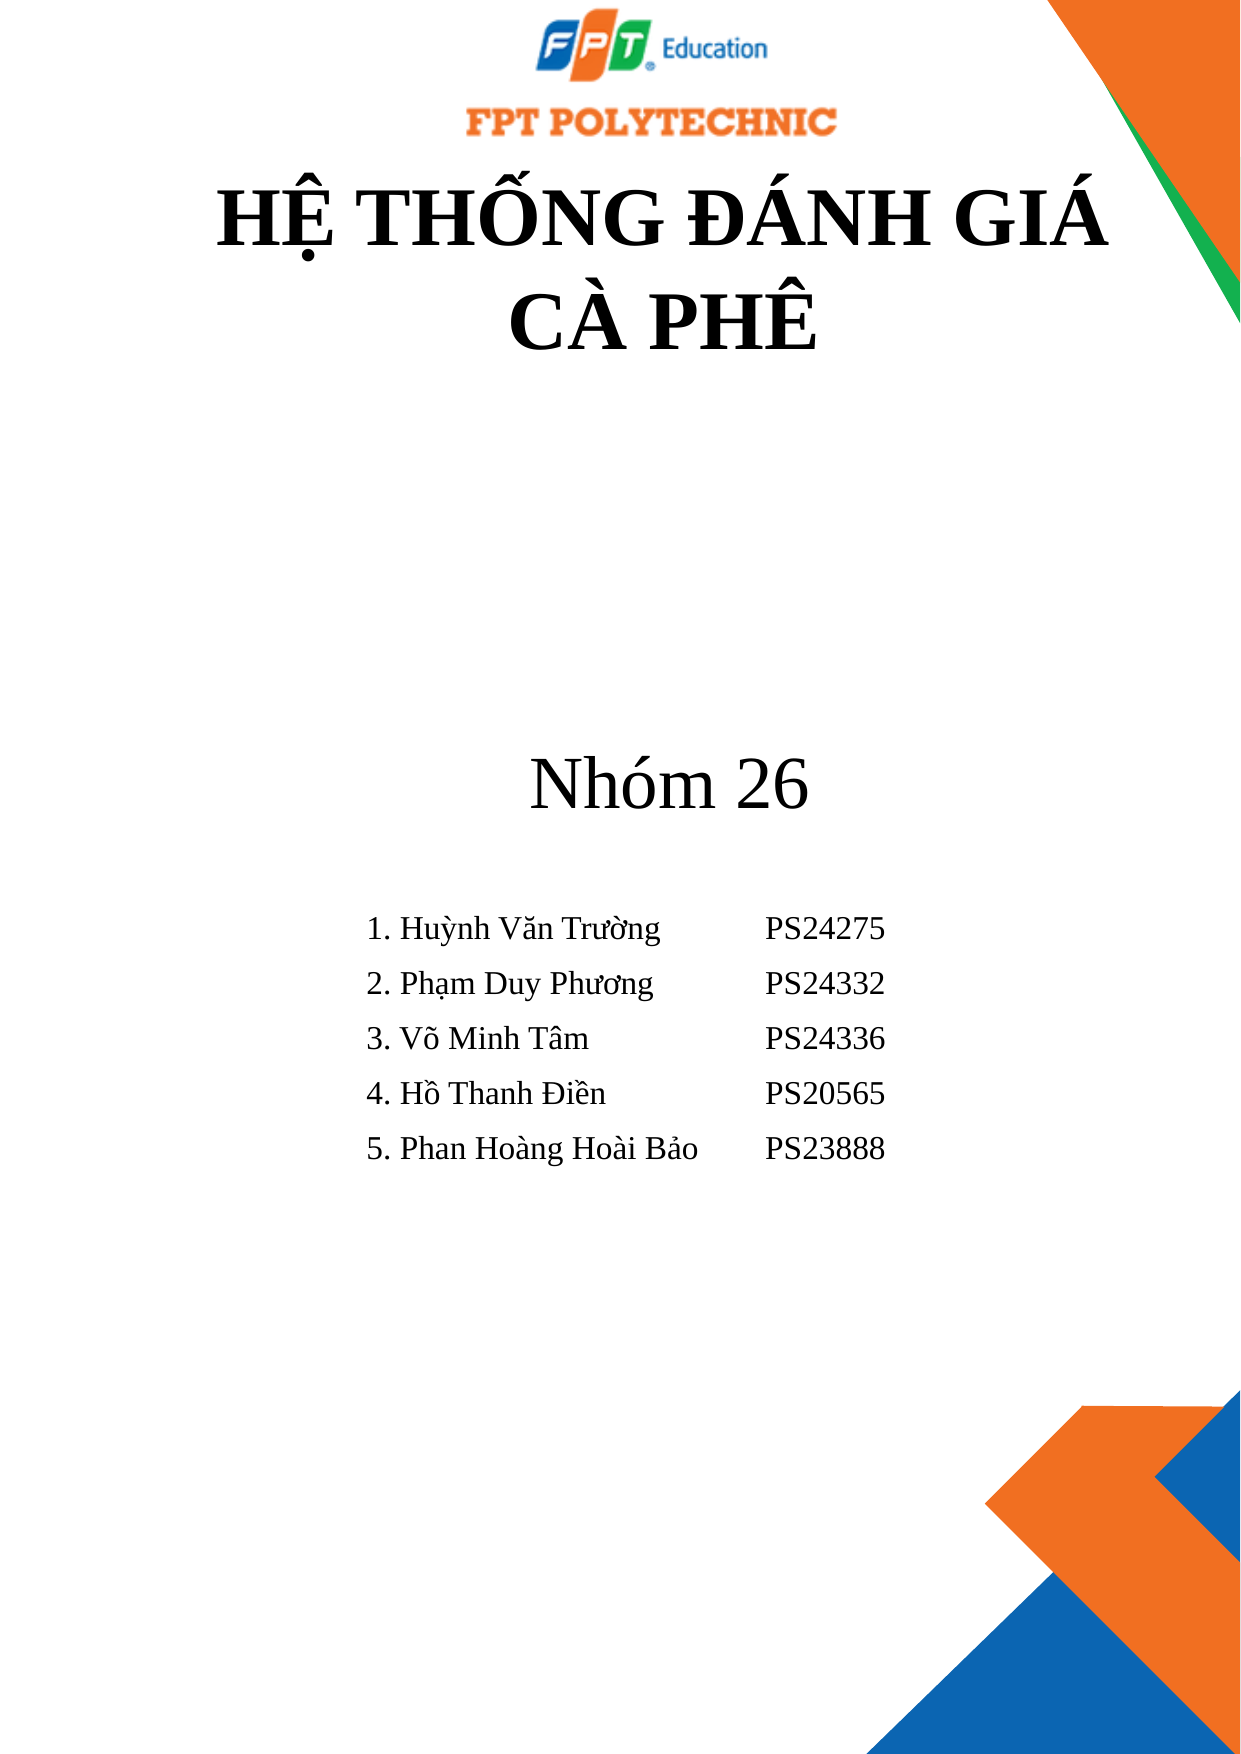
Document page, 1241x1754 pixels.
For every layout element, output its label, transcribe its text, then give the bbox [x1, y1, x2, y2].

text 2. Phạm Duy Phương PS24332 [75, 964, 1176, 1002]
text HỆ THỐNG ĐÁNH GIÁ CÀ PHÊ [150, 168, 1176, 367]
text 5. Phan Hoàng Hoài Bảo PS23888 [75, 1129, 1176, 1167]
text 1. Huỳnh Văn Trường PS24275 [75, 909, 1176, 947]
text 4. Hồ Thanh Điền PS20565 [75, 1074, 1176, 1112]
text Nhóm 26 [331, 738, 1008, 824]
text 3. Võ Minh Tâm PS24336 [75, 1019, 1176, 1057]
picture [454, 0, 850, 166]
